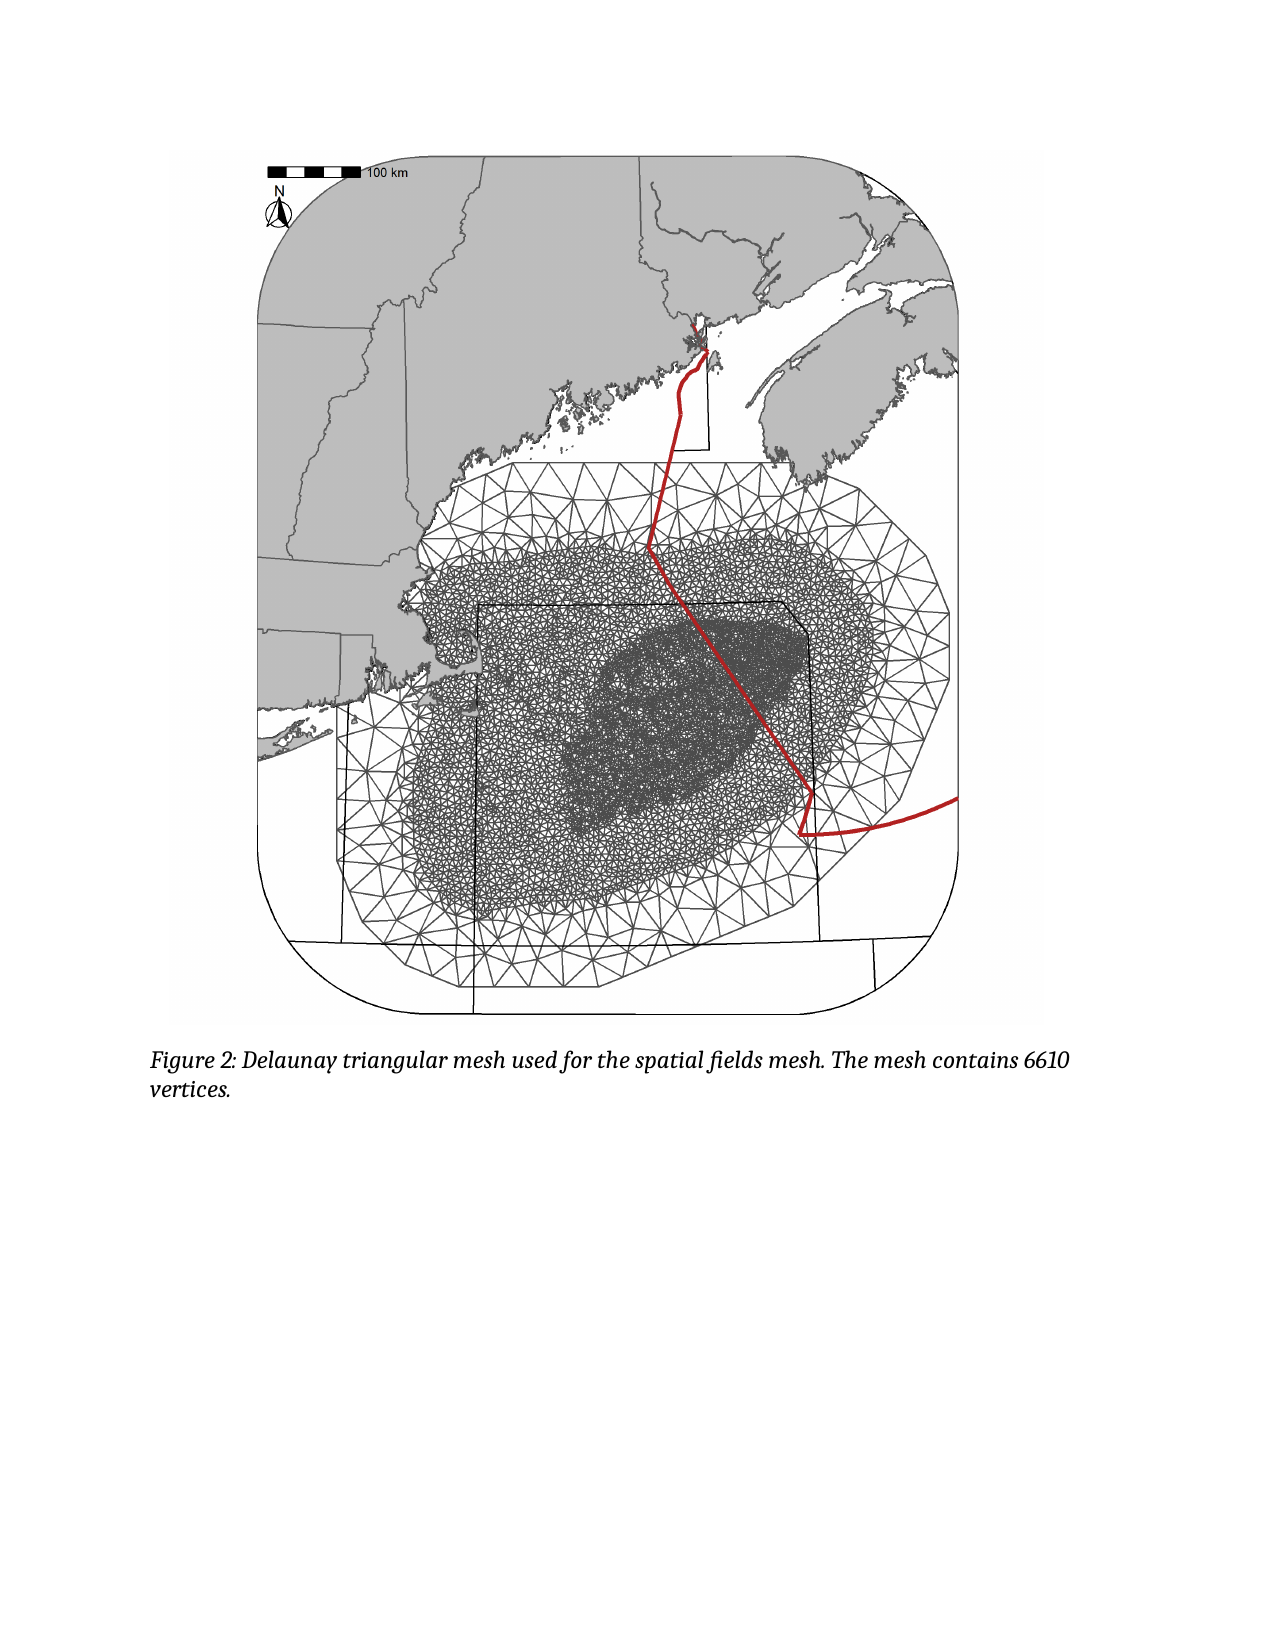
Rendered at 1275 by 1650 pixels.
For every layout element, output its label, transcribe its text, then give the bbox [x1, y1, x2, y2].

picture [168, 150, 1044, 1025]
text Figure 2: Delaunay triangular mesh used for the spatial fields mesh. The mesh contains 6610 vertices. [150, 1046, 1125, 1103]
